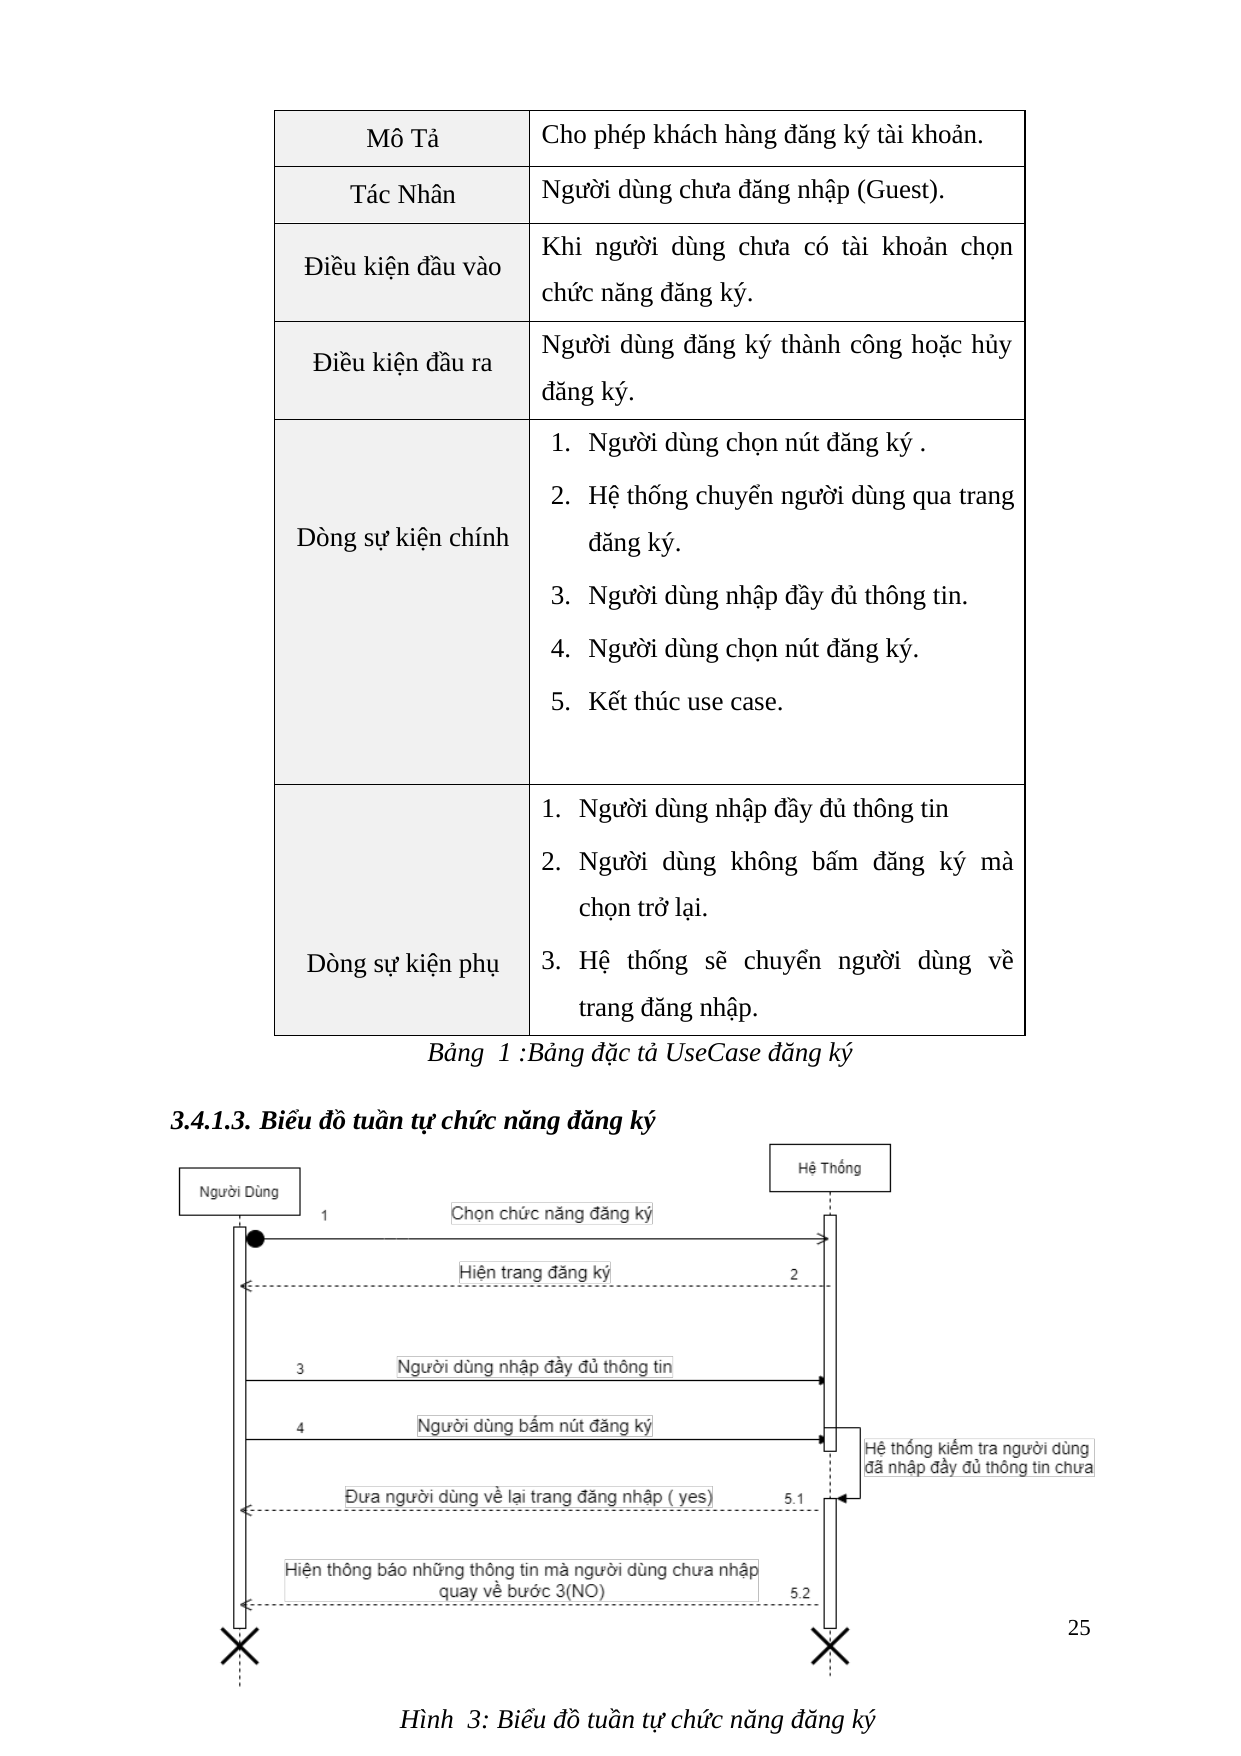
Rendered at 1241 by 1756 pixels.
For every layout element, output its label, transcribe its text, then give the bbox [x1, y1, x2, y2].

table_cell Điều kiện đầu vào [275, 224, 529, 321]
table_cell Tác Nhân [275, 167, 529, 222]
table_cell Người dùng chưa đăng nhập (Guest). [530, 167, 1024, 222]
list Biểu đồ tuần tự chức năng đăng ký [171, 1104, 1105, 1135]
table_cell Khi người dùng chưa có tài khoản chọn chức năng đăng ký. [530, 224, 1024, 321]
table_cell Mô Tả [275, 111, 529, 166]
table_cell Dòng sự kiện chính [275, 420, 529, 784]
table_cell Người dùng đăng ký thành công hoặc hủy đăng ký. [530, 322, 1024, 419]
picture [173, 1138, 1102, 1694]
table_cell Người dùng chọn nút đăng ký . Hệ thống chuyển người dùng qua trang đăng ký. Người dùng nhập đầy đủ thông tin. Người dùng chọn nút đăng ký. Kết thúc use case. [530, 420, 1024, 784]
text Bảng 1 :Bảng đặc tả UseCase đăng ký [175, 1036, 1105, 1067]
table_cell Người dùng nhập đầy đủ thông tin Người dùng không bấm đăng ký mà chọn trở lại. Hệ thống sẽ chuyển người dùng về trang đăng nhập. [530, 785, 1024, 1035]
table_cell Dòng sự kiện phụ [275, 785, 529, 1035]
table_cell Điều kiện đầu ra [275, 322, 529, 419]
table_cell Cho phép khách hàng đăng ký tài khoản. [530, 111, 1024, 166]
